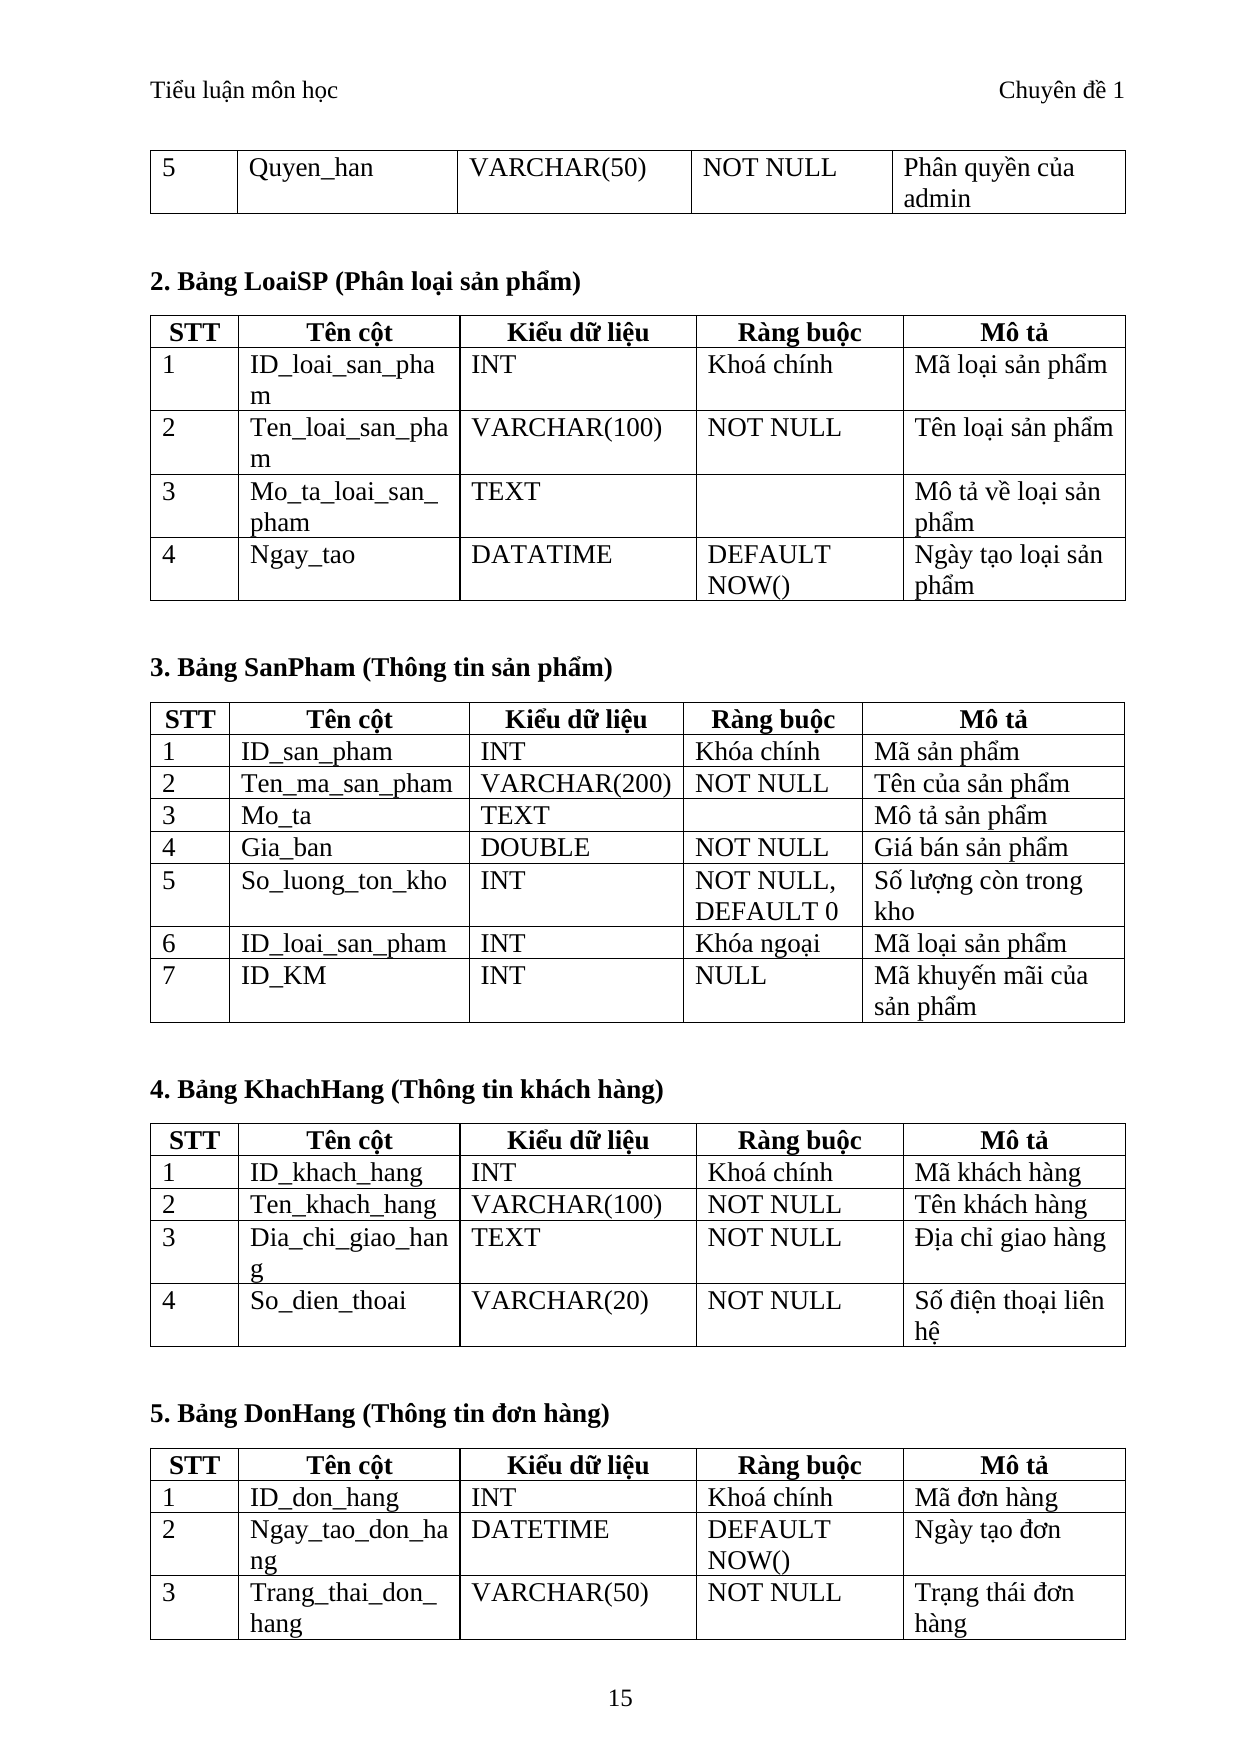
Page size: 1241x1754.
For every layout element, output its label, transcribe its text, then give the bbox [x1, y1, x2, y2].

table_cell DOUBLE [470, 832, 683, 863]
table_cell Khoá chính [697, 1481, 903, 1512]
table_header Ràng buộc [697, 316, 903, 347]
table_cell Mã sản phẩm [863, 735, 1124, 766]
table_cell 5 [151, 151, 237, 213]
table_cell INT [470, 864, 683, 926]
table_cell Ten_ma_san_pham [230, 767, 469, 798]
table_cell 3 [151, 475, 238, 537]
text 4. Bảng KhachHang (Thông tin khách hàng) [150, 1073, 1090, 1104]
table_header Ràng buộc [697, 1449, 903, 1480]
table_cell VARCHAR(100) [461, 411, 696, 474]
table_cell NOT NULL [697, 1284, 903, 1346]
table_cell Mã loại sản phẩm [904, 348, 1125, 410]
table_cell Phân quyền của admin [893, 151, 1125, 213]
table_cell 1 [151, 348, 238, 410]
table_cell Khoá chính [697, 1156, 903, 1187]
table_cell VARCHAR(50) [458, 151, 691, 213]
table_header Mô tả [863, 703, 1124, 734]
table_cell So_luong_ton_kho [230, 864, 469, 926]
table_header Ràng buộc [697, 1124, 903, 1155]
table_header Tên cột [239, 1449, 459, 1480]
table_cell TEXT [461, 475, 696, 537]
table_cell Tên khách hàng [904, 1189, 1125, 1219]
table_cell NOT NULL [684, 767, 862, 798]
table_cell 2 [151, 1513, 238, 1575]
table_cell 1 [151, 735, 229, 766]
table_cell Địa chỉ giao hàng [904, 1221, 1125, 1283]
table_cell DEFAULT NOW() [697, 538, 903, 600]
table_cell Trang_thai_don_hang [239, 1576, 459, 1639]
table_cell Khóa chính [684, 735, 862, 766]
table_cell So_dien_thoai [239, 1284, 459, 1346]
table_cell ID_don_hang [239, 1481, 459, 1512]
table_cell Khoá chính [697, 348, 903, 410]
table_cell Mo_ta [230, 799, 469, 831]
table_cell 4 [151, 832, 229, 863]
table_cell Mã loại sản phẩm [863, 927, 1124, 958]
table_cell Ten_loai_san_pham [239, 411, 459, 474]
table_cell Gia_ban [230, 832, 469, 863]
table_cell TEXT [461, 1221, 696, 1283]
table_cell INT [470, 927, 683, 958]
table_cell Ten_khach_hang [239, 1189, 459, 1219]
table_cell NULL [684, 959, 862, 1022]
table_cell VARCHAR(200) [470, 767, 683, 798]
table_cell Ngày tạo đơn [904, 1513, 1125, 1575]
table_cell Mo_ta_loai_san_pham [239, 475, 459, 537]
table_cell [697, 475, 903, 537]
table_cell DEFAULT NOW() [697, 1513, 903, 1575]
table_header STT [151, 1124, 238, 1155]
table_cell TEXT [470, 799, 683, 831]
table_cell NOT NULL [684, 832, 862, 863]
table_cell Khóa ngoại [684, 927, 862, 958]
table_cell NOT NULL [697, 1189, 903, 1219]
table_cell INT [461, 1156, 696, 1187]
table_cell Trạng thái đơn hàng [904, 1576, 1125, 1639]
table_header Mô tả [904, 316, 1125, 347]
table_cell Quyen_han [238, 151, 457, 213]
table_cell NOT NULL [697, 1221, 903, 1283]
table_cell 3 [151, 1221, 238, 1283]
table_cell INT [470, 959, 683, 1022]
table_cell ID_KM [230, 959, 469, 1022]
table_cell Ngay_tao [239, 538, 459, 600]
table_cell INT [461, 1481, 696, 1512]
table_cell VARCHAR(100) [461, 1189, 696, 1219]
table_header STT [151, 703, 229, 734]
table_cell Số lượng còn trong kho [863, 864, 1124, 926]
table_cell 2 [151, 767, 229, 798]
table_cell 7 [151, 959, 229, 1022]
table_cell Dia_chi_giao_hang [239, 1221, 459, 1283]
table_cell 5 [151, 864, 229, 926]
table_cell Tên của sản phẩm [863, 767, 1124, 798]
table_cell 3 [151, 799, 229, 831]
table_cell 3 [151, 1576, 238, 1639]
table_cell DATETIME [461, 1513, 696, 1575]
table_cell 6 [151, 927, 229, 958]
table_header Tên cột [239, 316, 459, 347]
text 2. Bảng LoaiSP (Phân loại sản phẩm) [150, 264, 1090, 296]
table_cell ID_loai_san_pham [230, 927, 469, 958]
table_cell Giá bán sản phẩm [863, 832, 1124, 863]
table_cell Tên loại sản phẩm [904, 411, 1125, 474]
table_cell Mô tả về loại sản phẩm [904, 475, 1125, 537]
table_header Mô tả [904, 1449, 1125, 1480]
table_cell Mã khuyến mãi của sản phẩm [863, 959, 1124, 1022]
table_header Tên cột [230, 703, 469, 734]
table_cell INT [461, 348, 696, 410]
table_header STT [151, 316, 238, 347]
table_cell NOT NULL [697, 411, 903, 474]
table_header STT [151, 1449, 238, 1480]
table_cell Ngay_tao_don_hang [239, 1513, 459, 1575]
table_cell INT [470, 735, 683, 766]
table_cell Số điện thoại liên hệ [904, 1284, 1125, 1346]
table_cell 4 [151, 1284, 238, 1346]
table_cell Mã khách hàng [904, 1156, 1125, 1187]
table_cell NOT NULL [697, 1576, 903, 1639]
table_header Tên cột [239, 1124, 459, 1155]
table_cell Mã đơn hàng [904, 1481, 1125, 1512]
text 3. Bảng SanPham (Thông tin sản phẩm) [150, 652, 1090, 683]
table_header Kiểu dữ liệu [470, 703, 683, 734]
table_header Ràng buộc [684, 703, 862, 734]
table_cell VARCHAR(20) [461, 1284, 696, 1346]
table_cell VARCHAR(50) [461, 1576, 696, 1639]
table_header Mô tả [904, 1124, 1125, 1155]
table_cell Ngày tạo loại sản phẩm [904, 538, 1125, 600]
table_cell 1 [151, 1481, 238, 1512]
table_cell 4 [151, 538, 238, 600]
table_cell NOT NULL [692, 151, 892, 213]
table_header Kiểu dữ liệu [461, 1124, 696, 1155]
text 5. Bảng DonHang (Thông tin đơn hàng) [150, 1397, 1090, 1429]
table_cell Mô tả sản phẩm [863, 799, 1124, 831]
table_cell DATATIME [461, 538, 696, 600]
table_cell ID_san_pham [230, 735, 469, 766]
table_header Kiểu dữ liệu [461, 316, 696, 347]
table_cell ID_khach_hang [239, 1156, 459, 1187]
table_cell NOT NULL, DEFAULT 0 [684, 864, 862, 926]
table_cell ID_loai_san_pham [239, 348, 459, 410]
table_cell [684, 799, 862, 831]
table_header Kiểu dữ liệu [461, 1449, 696, 1480]
table_cell 1 [151, 1156, 238, 1187]
table_cell 2 [151, 411, 238, 474]
table_cell 2 [151, 1189, 238, 1219]
